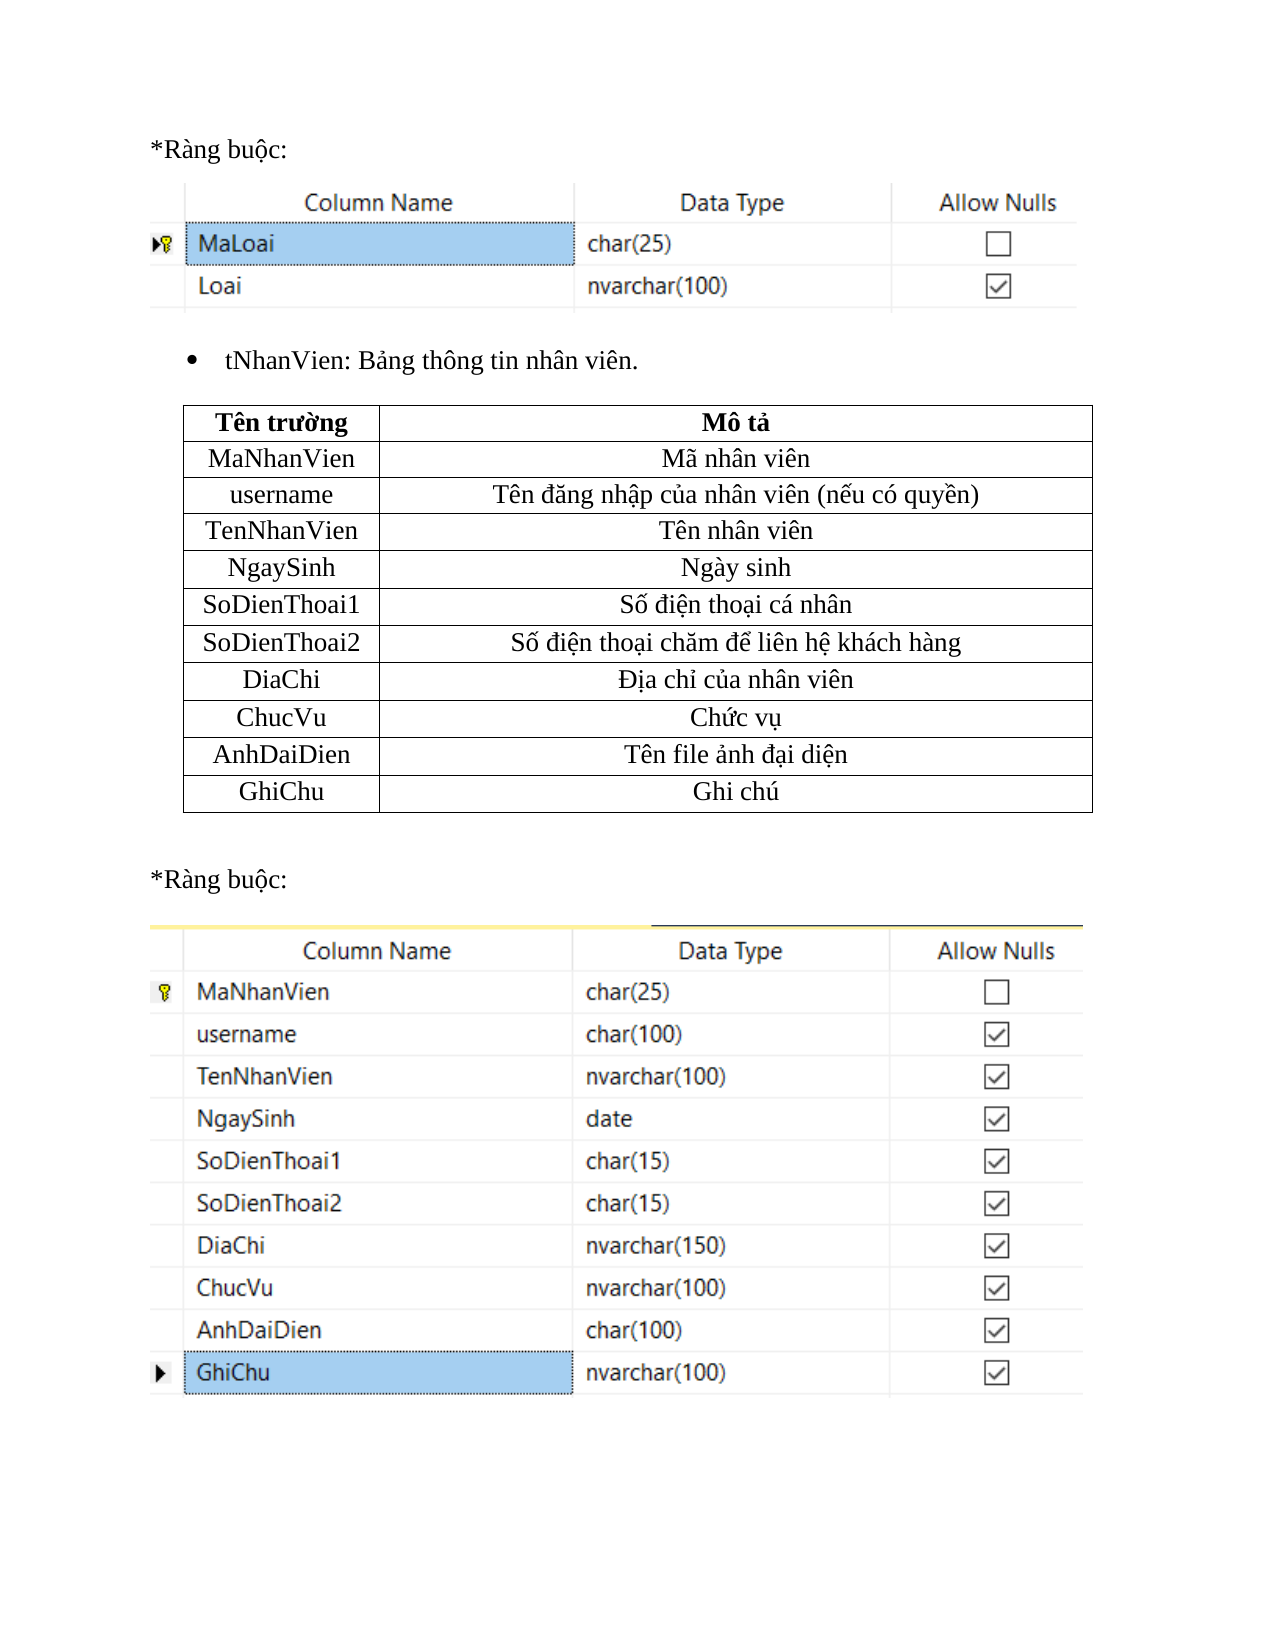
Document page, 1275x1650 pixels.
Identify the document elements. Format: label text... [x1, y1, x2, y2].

table_cell Tên đăng nhập của nhân viên (nếu có quyền) [380, 478, 1092, 513]
picture [150, 183, 1077, 313]
table_header Mô tả [380, 406, 1092, 441]
table_cell Ngày sinh [380, 551, 1092, 587]
table_cell TenNhanVien [184, 514, 379, 550]
table_cell Tên nhân viên [380, 514, 1092, 550]
table_cell Số điện thoại chăm để liên hệ khách hàng [380, 626, 1092, 662]
table_header Tên trường [184, 406, 379, 441]
table_cell DiaChi [184, 663, 379, 700]
picture [150, 925, 1083, 1398]
text *Ràng buộc: [150, 133, 1125, 164]
text *Ràng buộc: [150, 863, 1125, 894]
table_cell Số điện thoại cá nhân [380, 589, 1092, 625]
table_cell Tên file ảnh đại diện [380, 738, 1092, 774]
table_cell SoDienThoai1 [184, 589, 379, 625]
list tNhanVien: Bảng thông tin nhân viên. [187, 344, 1125, 375]
table_cell MaNhanVien [184, 442, 379, 477]
table_cell SoDienThoai2 [184, 626, 379, 662]
table_cell username [184, 478, 379, 513]
table_cell Ghi chú [380, 776, 1092, 812]
table_cell AnhDaiDien [184, 738, 379, 774]
table_cell ChucVu [184, 701, 379, 737]
table_cell Chức vụ [380, 701, 1092, 737]
table_cell Mã nhân viên [380, 442, 1092, 477]
table_cell Địa chỉ của nhân viên [380, 663, 1092, 700]
table_cell GhiChu [184, 776, 379, 812]
table_cell NgaySinh [184, 551, 379, 587]
